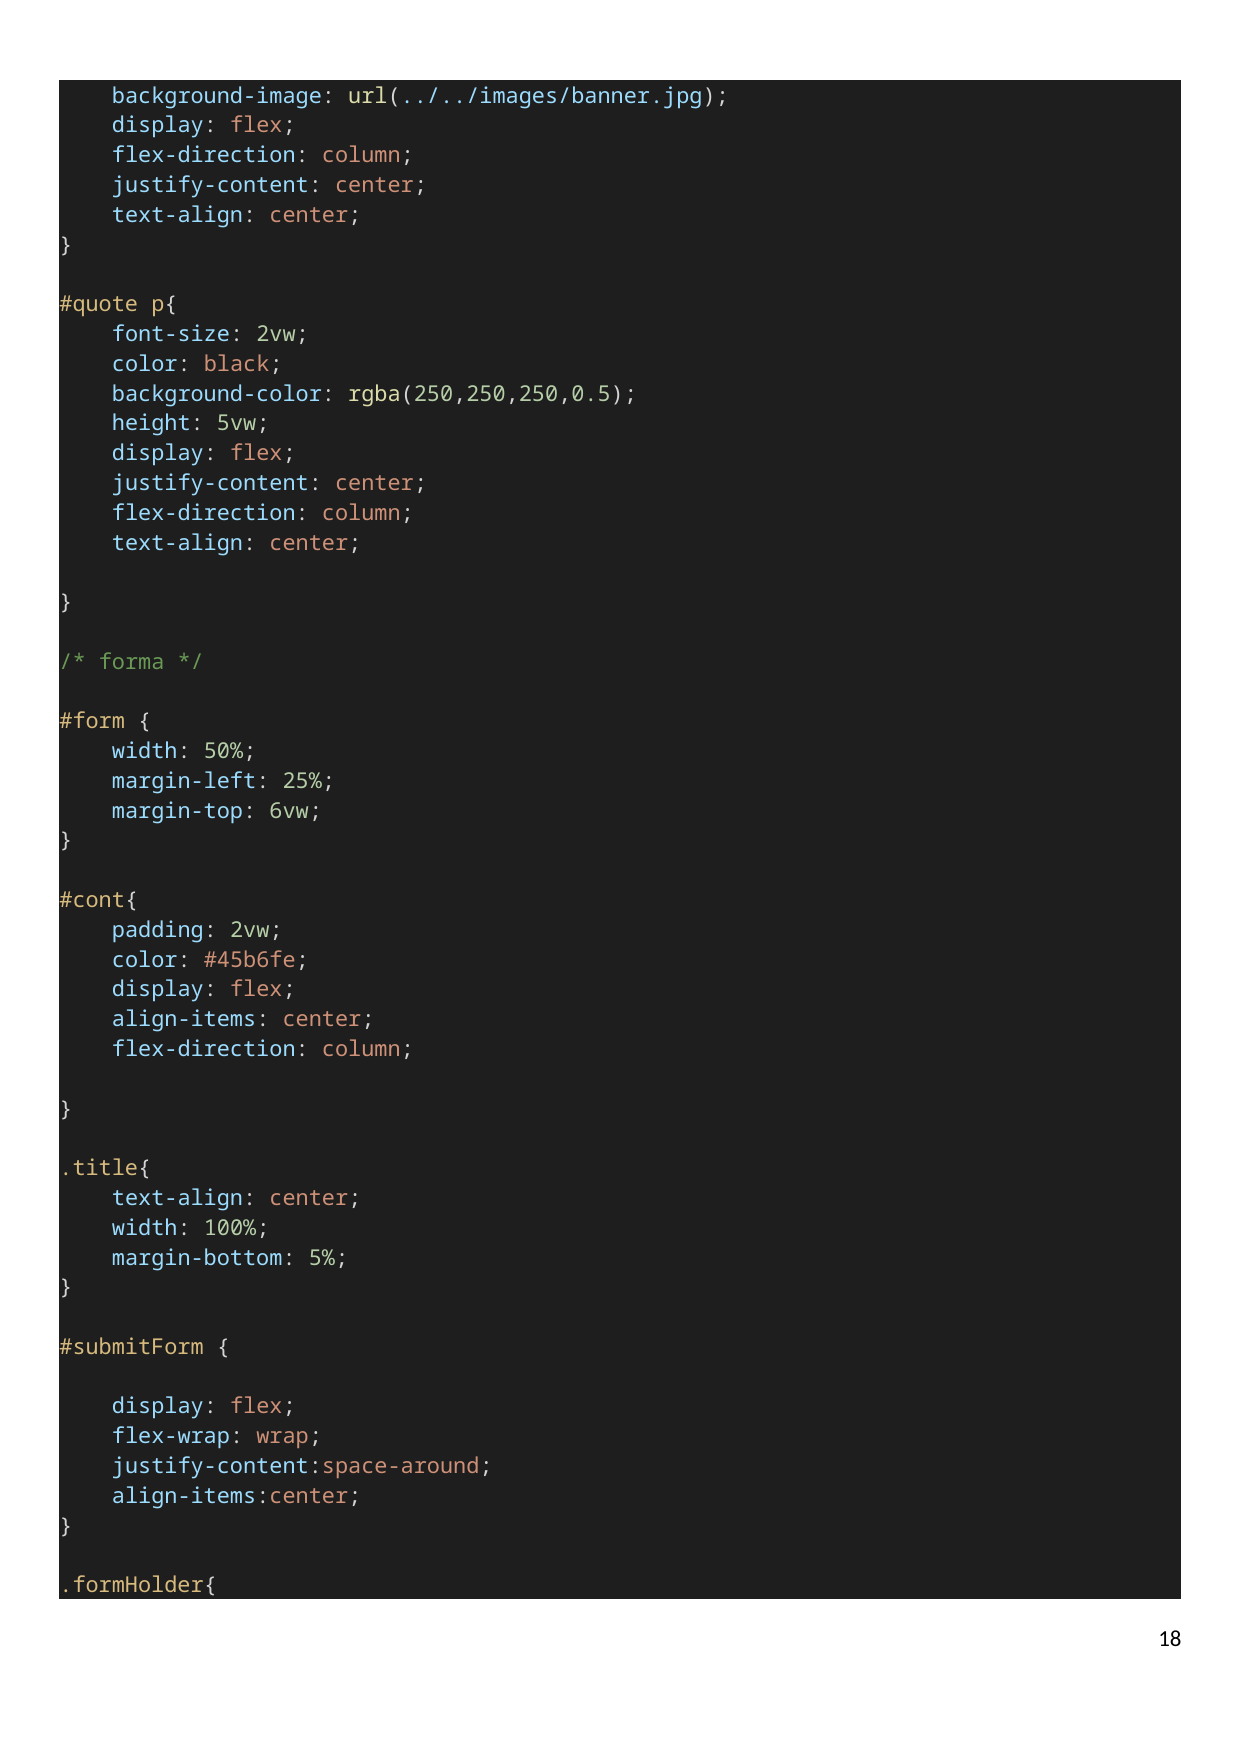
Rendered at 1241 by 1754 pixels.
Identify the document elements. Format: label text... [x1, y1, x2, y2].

text background-image: url(../../images/banner.jpg); [59, 80, 1181, 109]
text #form { [59, 705, 1181, 735]
text flex-direction: column; [59, 139, 1181, 169]
text justify-content: center; [59, 169, 1181, 199]
text text-align: center; [59, 199, 1181, 229]
text } [59, 1510, 1181, 1539]
text align-items:center; [59, 1480, 1181, 1510]
text display: flex; [59, 437, 1181, 467]
text #quote p{ [59, 288, 1181, 318]
text #submitForm { [59, 1331, 1181, 1361]
text flex-direction: column; [59, 1033, 1181, 1063]
text flex-wrap: wrap; [59, 1420, 1181, 1450]
text padding: 2vw; [59, 914, 1181, 944]
text display: flex; [59, 109, 1181, 139]
text justify-content:space-around; [59, 1450, 1181, 1480]
text text-align: center; [59, 527, 1181, 556]
text margin-top: 6vw; [59, 795, 1181, 824]
text align-items: center; [59, 1003, 1181, 1033]
text margin-bottom: 5%; [59, 1242, 1181, 1271]
text } [59, 586, 1181, 616]
text #cont{ [59, 884, 1181, 914]
text } [59, 1093, 1181, 1122]
text color: #45b6fe; [59, 944, 1181, 973]
text } [59, 229, 1181, 258]
text justify-content: center; [59, 467, 1181, 497]
text height: 5vw; [59, 407, 1181, 437]
text display: flex; [59, 973, 1181, 1003]
text /* forma */ [59, 646, 1181, 676]
text width: 100%; [59, 1212, 1181, 1242]
text background-color: rgba(250,250,250,0.5); [59, 378, 1181, 407]
text } [59, 824, 1181, 854]
text text-align: center; [59, 1182, 1181, 1212]
text } [59, 1271, 1181, 1301]
text color: black; [59, 348, 1181, 378]
text flex-direction: column; [59, 497, 1181, 527]
text display: flex; [59, 1391, 1181, 1420]
text width: 50%; [59, 735, 1181, 765]
text font-size: 2vw; [59, 318, 1181, 348]
text margin-left: 25%; [59, 765, 1181, 795]
text .formHolder{ [59, 1569, 1181, 1599]
text .title{ [59, 1152, 1181, 1182]
